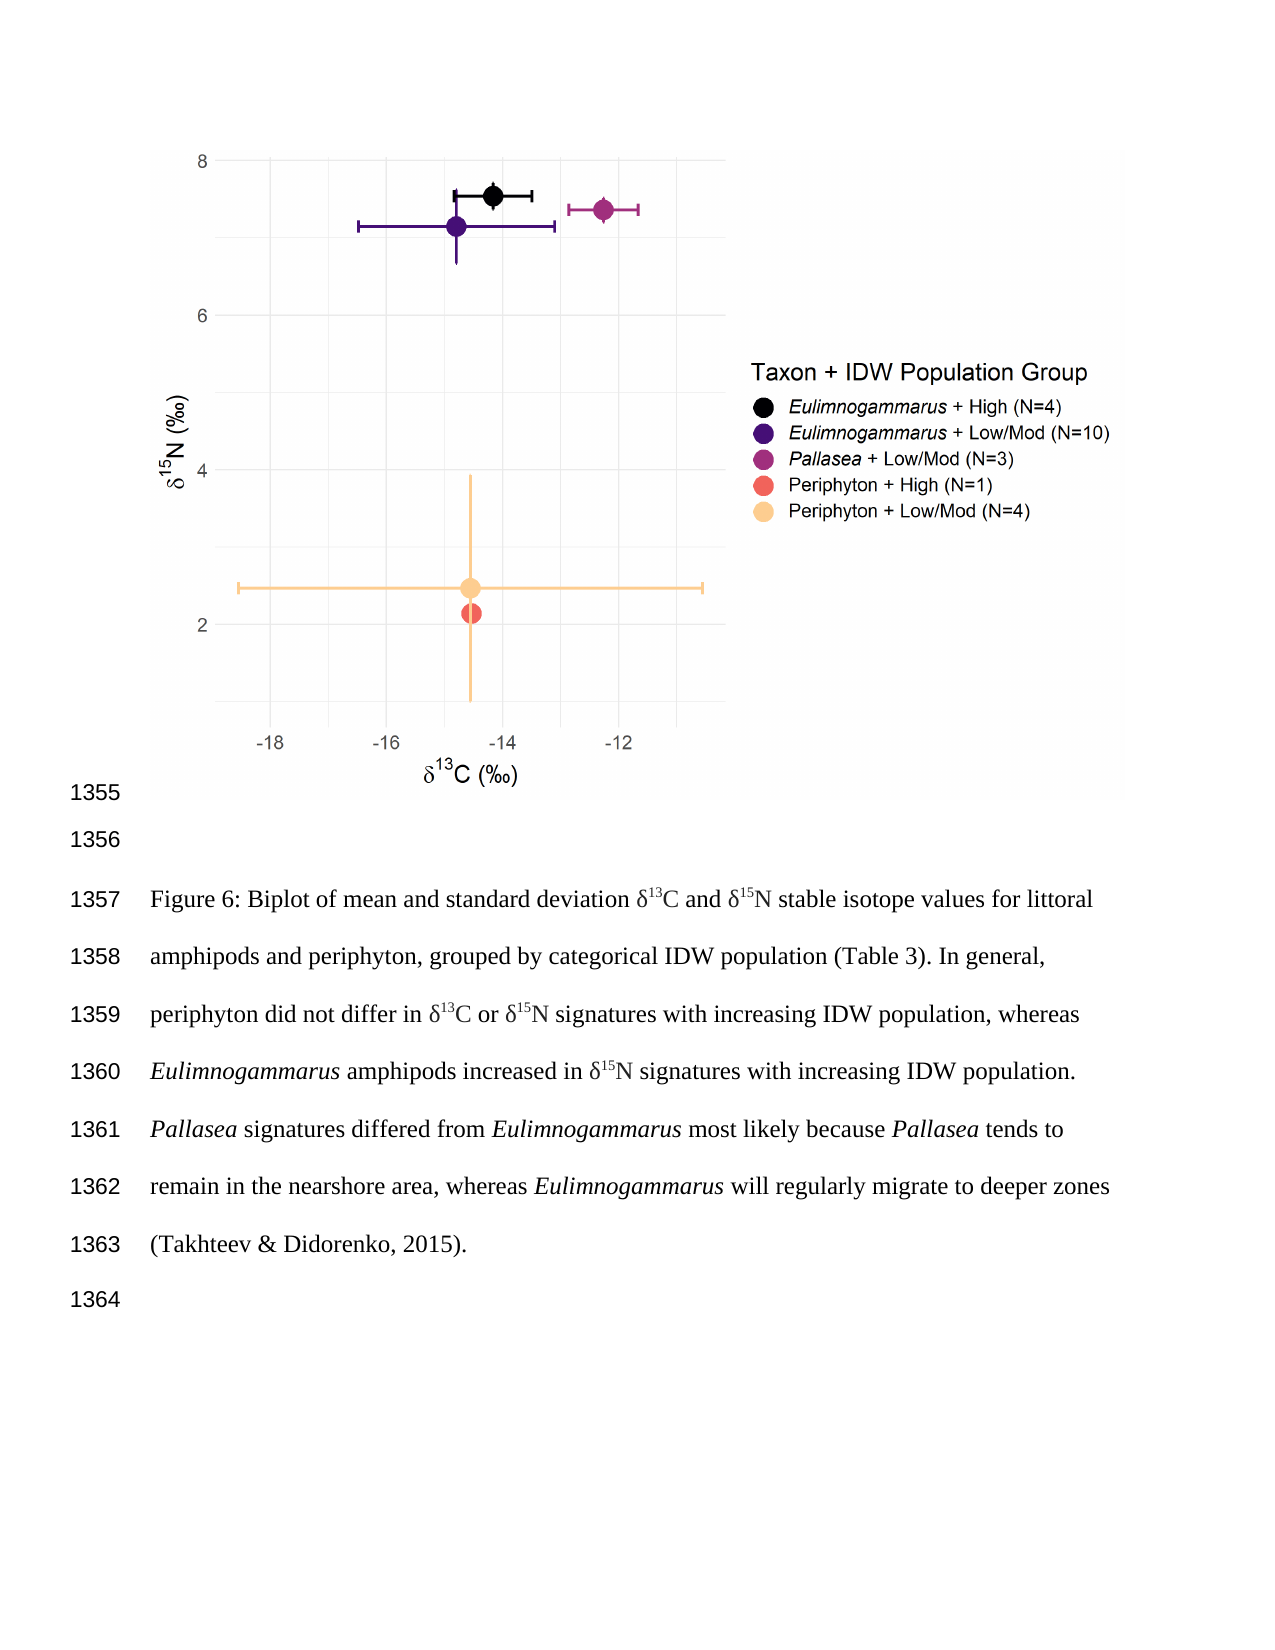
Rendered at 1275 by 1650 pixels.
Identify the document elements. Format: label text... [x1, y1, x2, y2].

text Figure 6: Biplot of mean and standard deviation δ13C and δ15N stable isotope values for littoral amphipods and periphyton, grouped by categorical IDW population (Table 3). In general, periphyton did not differ in δ13C or δ15N signatures with increasing IDW population, whereas Eulimnogammarus amphipods increased in δ15N signatures with increasing IDW population. Pallasea signatures differed from Eulimnogammarus most likely because Pallasea tends to remain in the nearshore area, whereas Eulimnogammarus will regularly migrate to deeper zones (Takhteev & Didorenko, 2015). [150, 884, 1125, 1258]
picture [150, 150, 1125, 800]
